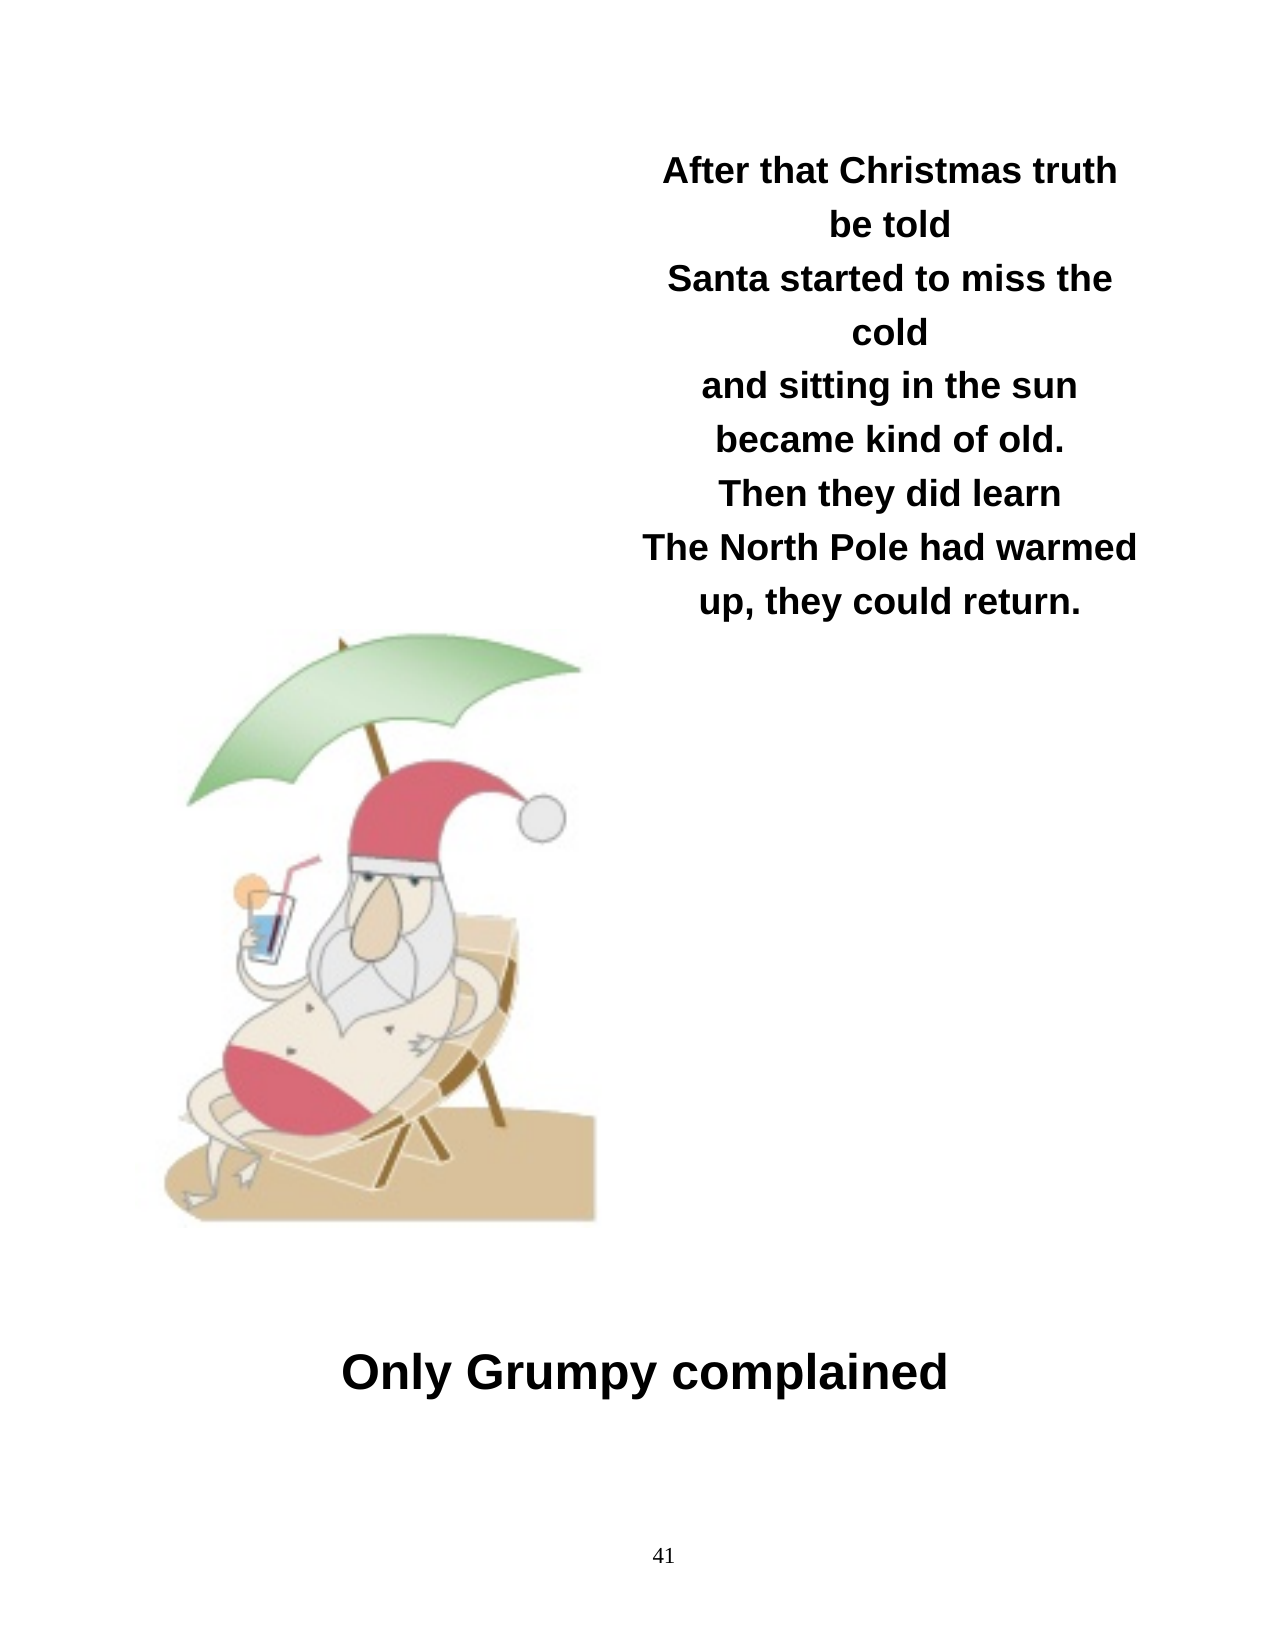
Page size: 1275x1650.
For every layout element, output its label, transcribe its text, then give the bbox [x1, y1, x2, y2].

picture [135, 629, 603, 1228]
text Only Grumpy complained [135, 1343, 1155, 1400]
